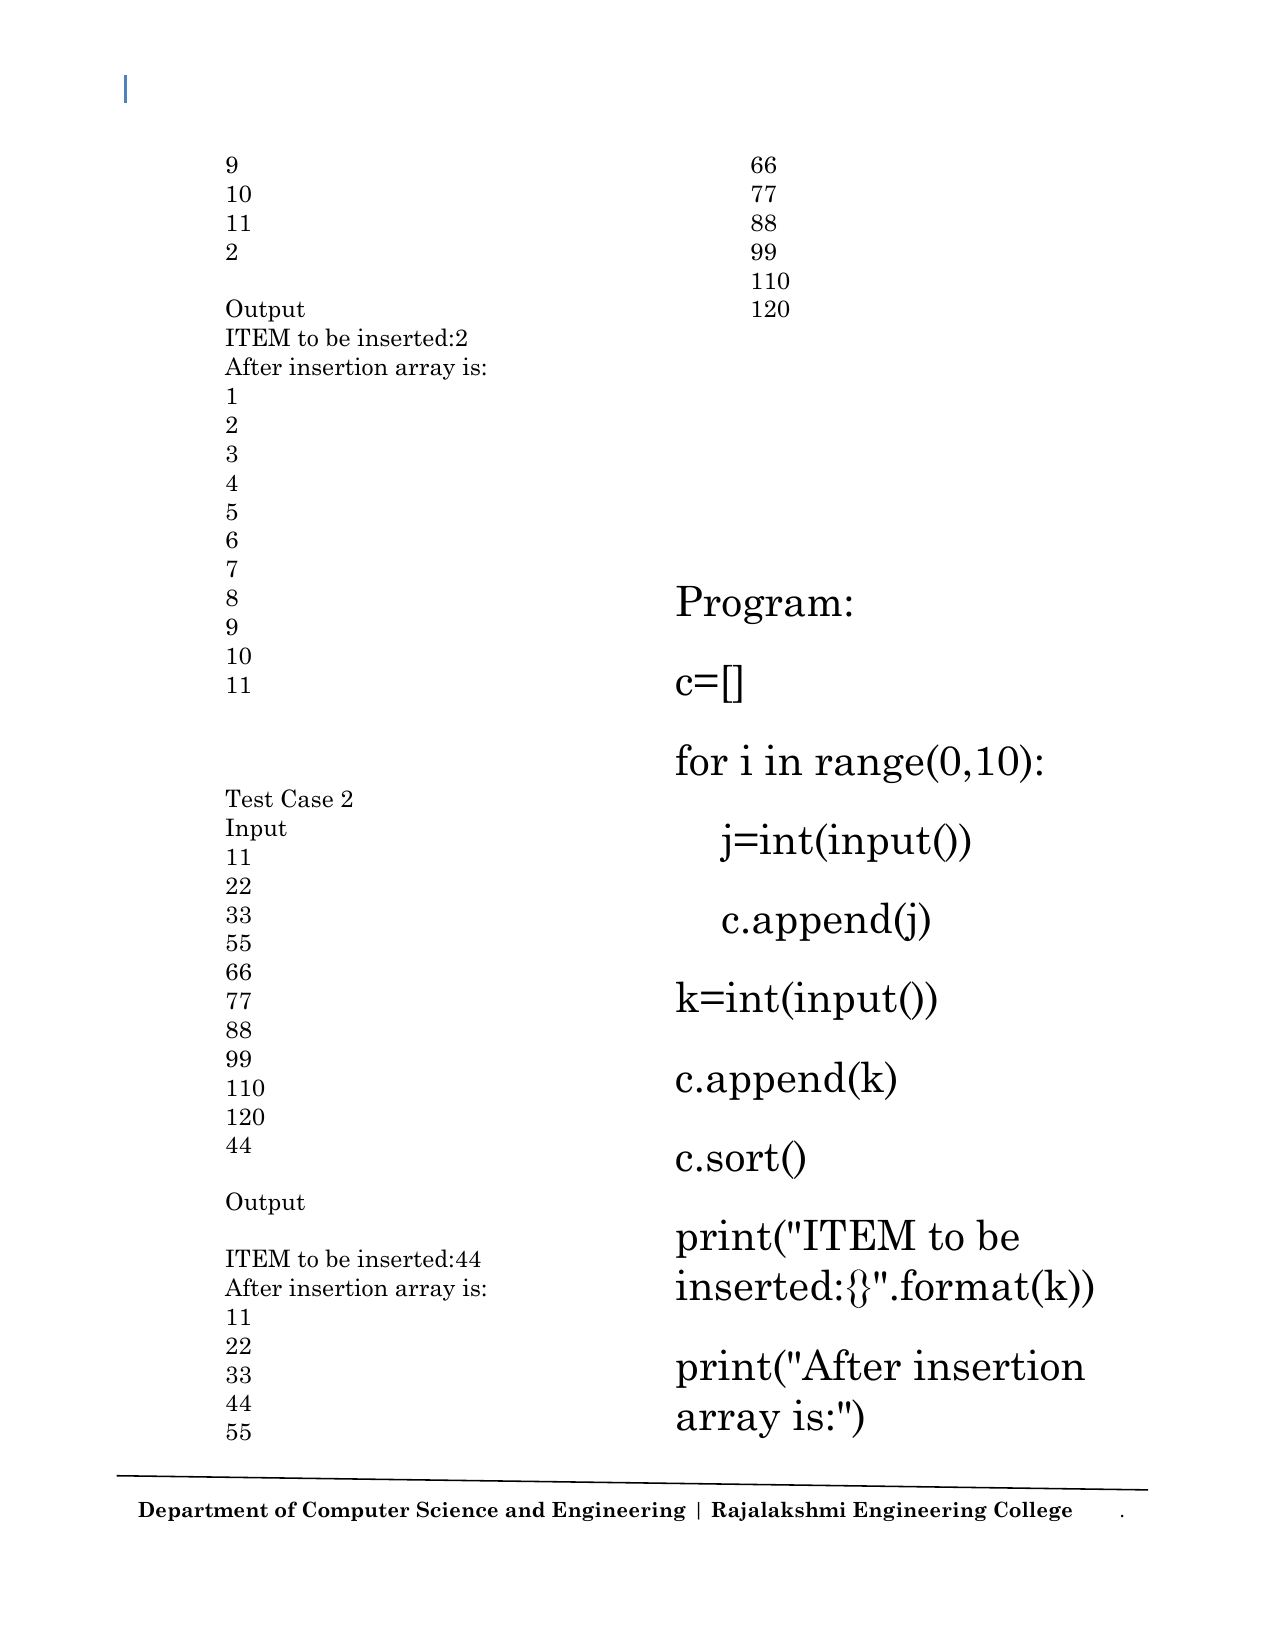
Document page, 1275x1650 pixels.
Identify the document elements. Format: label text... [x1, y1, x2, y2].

text 120 [225, 1101, 600, 1130]
text 88 [225, 1015, 600, 1044]
text 9 [225, 612, 600, 641]
text 9 [225, 150, 600, 179]
text 55 [225, 1417, 600, 1446]
text ITEM to be inserted:44 [225, 1244, 600, 1273]
text 120 [750, 294, 1125, 323]
text 3 [225, 438, 600, 467]
text Output [225, 1187, 600, 1216]
text ITEM to be inserted:2 [225, 323, 600, 352]
text 8 [225, 583, 600, 612]
text 4 [225, 467, 600, 496]
text 6 [225, 525, 600, 554]
text Test Case 2 [225, 784, 600, 813]
text 44 [225, 1388, 600, 1417]
text for i in range(0,10): [675, 734, 1125, 784]
text 11 [225, 1302, 600, 1331]
text 7 [225, 554, 600, 583]
text 110 [750, 265, 1125, 294]
text Output [225, 294, 600, 323]
text 99 [225, 1044, 600, 1072]
text c.append(k) [675, 1051, 1125, 1101]
text 1 [225, 381, 600, 410]
text 66 [225, 957, 600, 986]
text 11 [225, 208, 600, 237]
text c.append(j) [675, 892, 1125, 942]
text 2 [225, 237, 600, 265]
text 99 [750, 237, 1125, 265]
text 2 [225, 410, 600, 438]
text 66 [750, 150, 1125, 179]
text 110 [225, 1072, 600, 1101]
text 77 [750, 179, 1125, 208]
text c.sort() [675, 1130, 1125, 1180]
text 33 [225, 899, 600, 928]
text 11 [225, 669, 600, 698]
text k=int(input()) [675, 972, 1125, 1022]
text 10 [225, 179, 600, 208]
text 10 [225, 641, 600, 669]
text print("ITEM to be inserted:{}".format(k)) [675, 1209, 1125, 1310]
text 11 [225, 842, 600, 871]
text Program: [675, 575, 1125, 625]
text 88 [750, 208, 1125, 237]
text 55 [225, 928, 600, 957]
text j=int(input()) [675, 813, 1125, 863]
text Input [225, 813, 600, 842]
text After insertion array is: [225, 1273, 600, 1302]
text 33 [225, 1359, 600, 1388]
text 22 [225, 1331, 600, 1359]
text 77 [225, 986, 600, 1015]
text 22 [225, 871, 600, 899]
text print("After insertion array is:") [675, 1339, 1125, 1439]
text After insertion array is: [225, 352, 600, 381]
text 5 [225, 496, 600, 525]
text 44 [225, 1130, 600, 1159]
text c=[] [675, 654, 1125, 705]
